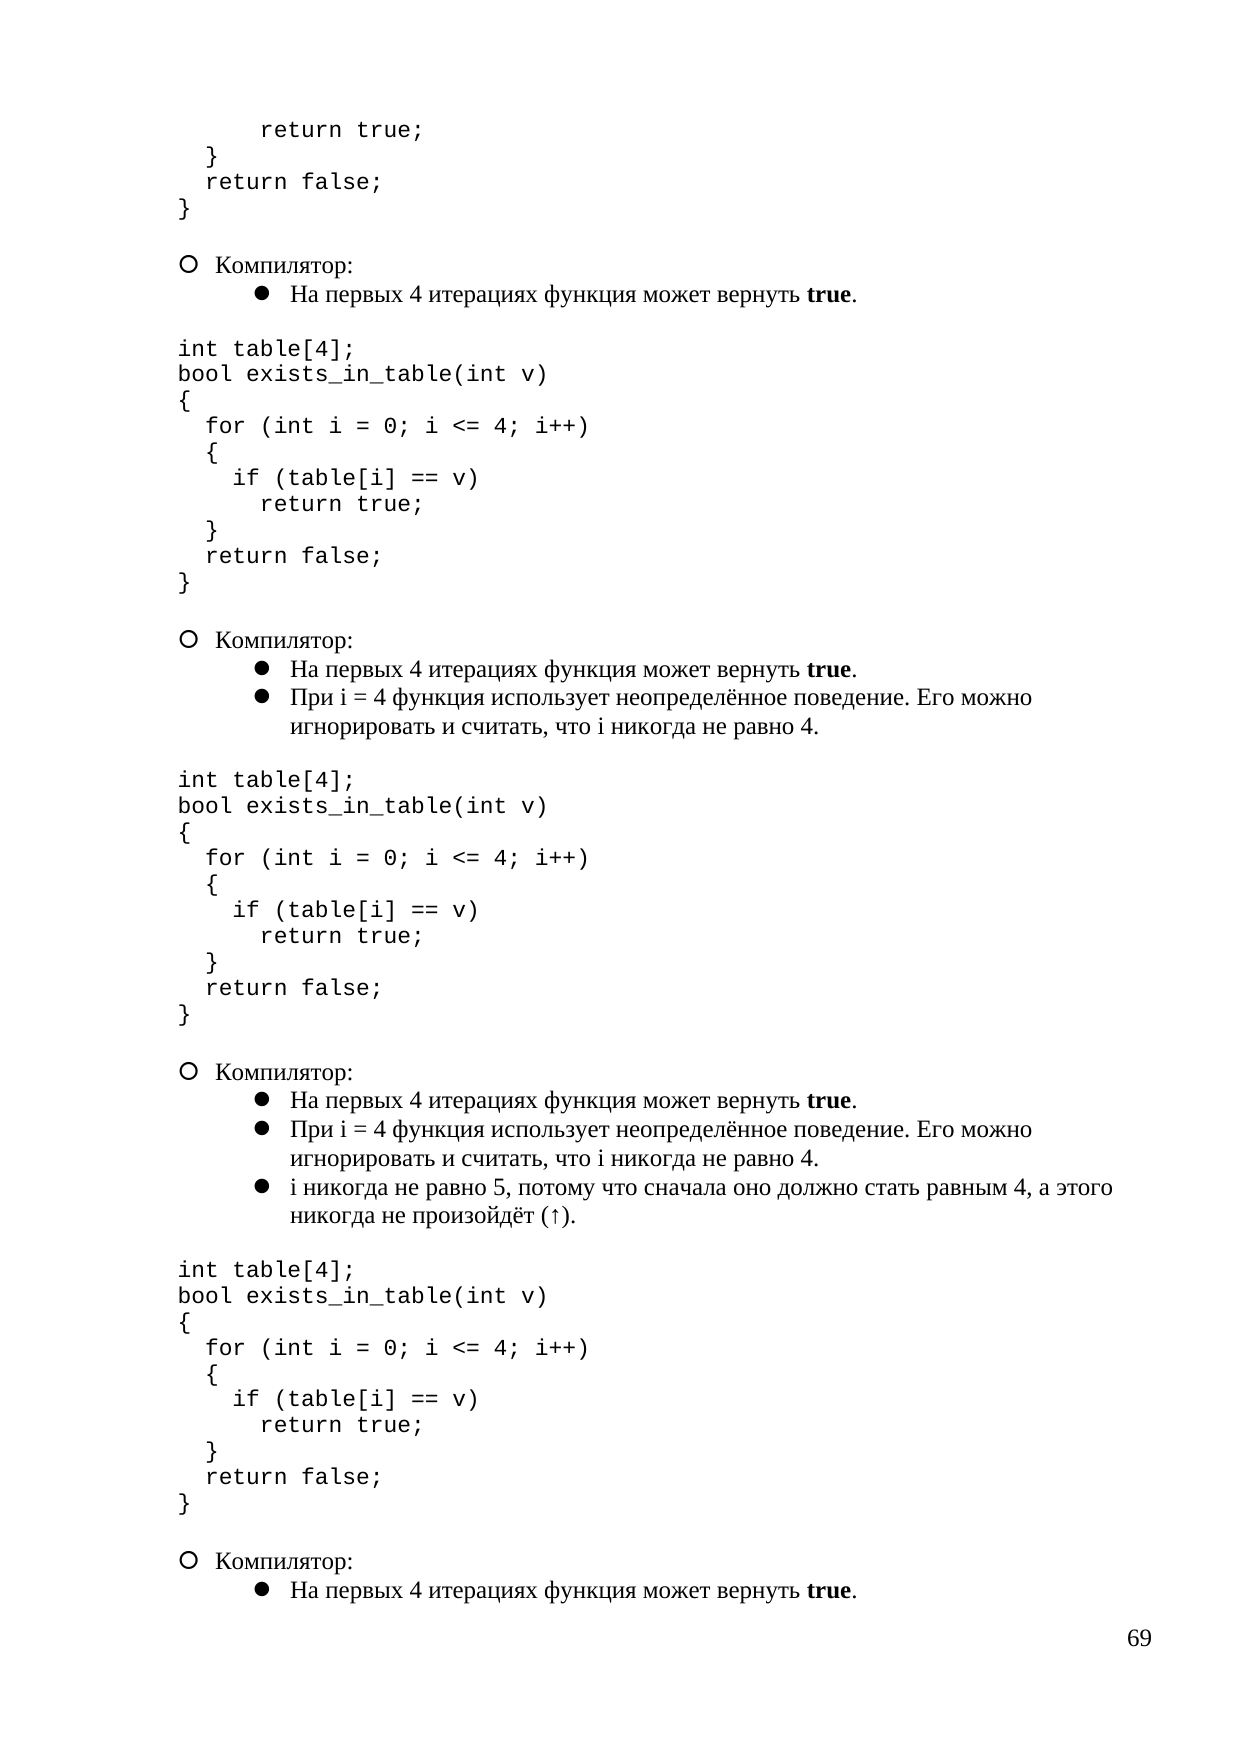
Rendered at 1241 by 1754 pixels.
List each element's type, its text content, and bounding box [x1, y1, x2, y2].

text } [177, 144, 1152, 170]
text { [177, 1362, 1152, 1388]
text return true; [177, 118, 1152, 144]
list На первых 4 итерациях функция может вернуть true. [252, 1575, 1152, 1604]
list Компилятор: [177, 251, 1152, 279]
text { [177, 441, 1152, 467]
text return false; [177, 544, 1152, 570]
text if (table[i] == v) [177, 898, 1152, 924]
text return false; [177, 976, 1152, 1002]
text return true; [177, 492, 1152, 518]
list i никогда не равно 5, потому что сначала оно должно стать равным 4, а этого никогда не произойдёт (↑). [252, 1172, 1152, 1229]
list Компилятор: [177, 1546, 1152, 1575]
text for (int i = 0; i <= 4; i++) [177, 415, 1152, 441]
text if (table[i] == v) [177, 1388, 1152, 1414]
text } [177, 950, 1152, 976]
text bool exists_in_table(int v) [177, 1284, 1152, 1310]
text int table[4]; [177, 337, 1152, 363]
text int table[4]; [177, 1258, 1152, 1284]
text return false; [177, 170, 1152, 196]
text { [177, 1310, 1152, 1336]
text return false; [177, 1466, 1152, 1492]
list При i = 4 функция использует неопределённое поведение. Его можно игнорировать и считать, что i никогда не равно 4. [252, 682, 1152, 740]
text bool exists_in_table(int v) [177, 795, 1152, 821]
list При i = 4 функция использует неопределённое поведение. Его можно игнорировать и считать, что i никогда не равно 4. [252, 1114, 1152, 1172]
text } [177, 1492, 1152, 1517]
text } [177, 518, 1152, 544]
text } [177, 570, 1152, 596]
text for (int i = 0; i <= 4; i++) [177, 1336, 1152, 1362]
text return true; [177, 1414, 1152, 1440]
text return true; [177, 924, 1152, 950]
text int table[4]; [177, 769, 1152, 795]
list На первых 4 итерациях функция может вернуть true. [252, 654, 1152, 682]
text if (table[i] == v) [177, 467, 1152, 492]
text { [177, 821, 1152, 847]
text bool exists_in_table(int v) [177, 363, 1152, 389]
list Компилятор: [177, 625, 1152, 654]
list На первых 4 итерациях функция может вернуть true. [252, 279, 1152, 308]
text { [177, 389, 1152, 415]
list На первых 4 итерациях функция может вернуть true. [252, 1086, 1152, 1114]
text } [177, 1002, 1152, 1028]
text } [177, 196, 1152, 222]
text for (int i = 0; i <= 4; i++) [177, 847, 1152, 872]
text { [177, 872, 1152, 898]
list Компилятор: [177, 1057, 1152, 1086]
text } [177, 1440, 1152, 1466]
